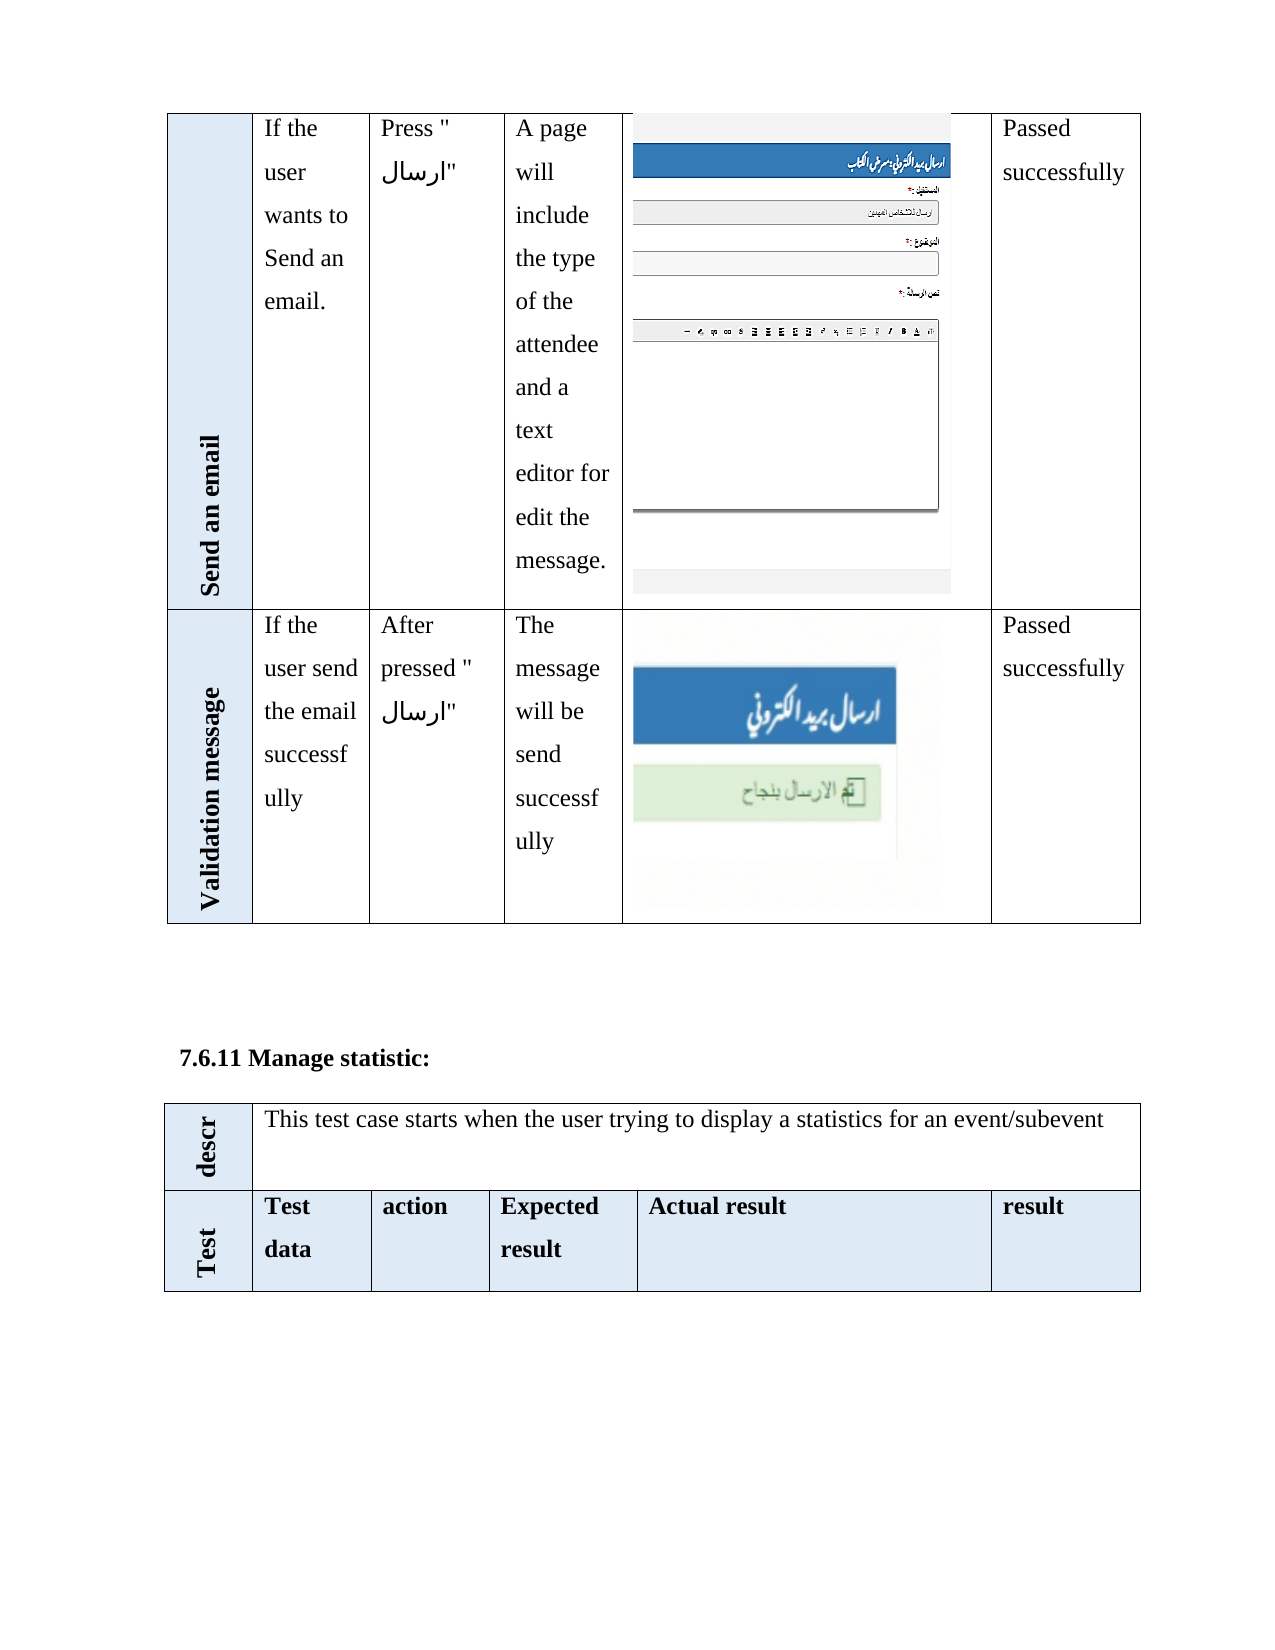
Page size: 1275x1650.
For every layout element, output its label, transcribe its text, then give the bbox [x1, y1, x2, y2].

table_cell Press "ارسال" [370, 114, 504, 609]
table_cell A page will include the type of the attendee and a text editor for edit the message. [505, 114, 622, 609]
table_cell Send an email [168, 114, 252, 609]
table_cell Passed successfully [992, 610, 1140, 923]
table_header description [165, 1104, 252, 1190]
table_cell [623, 610, 991, 923]
picture [633, 113, 951, 594]
table_cell After pressed "ارسال" [370, 610, 504, 923]
table_cell result [992, 1191, 1140, 1291]
table_cell Test data [253, 1191, 371, 1291]
table_cell If the user wants to Send an email. [253, 114, 369, 609]
table_cell Test case [165, 1191, 252, 1291]
table_cell Passed successfully [992, 114, 1140, 609]
picture [633, 610, 942, 909]
table_cell Validation message [168, 610, 252, 923]
text 7.6.11 Manage statistic: [179, 1043, 1198, 1072]
table_cell The message will be send successfully [505, 610, 622, 923]
table_cell If the user send the email successfully [253, 610, 369, 923]
table_header This test case starts when the user trying to display a statistics for an event/subevent [253, 1104, 1140, 1190]
table_cell Actual result [638, 1191, 991, 1291]
table_cell [623, 114, 991, 609]
table_cell Expected result [490, 1191, 637, 1291]
table_cell action [372, 1191, 489, 1291]
